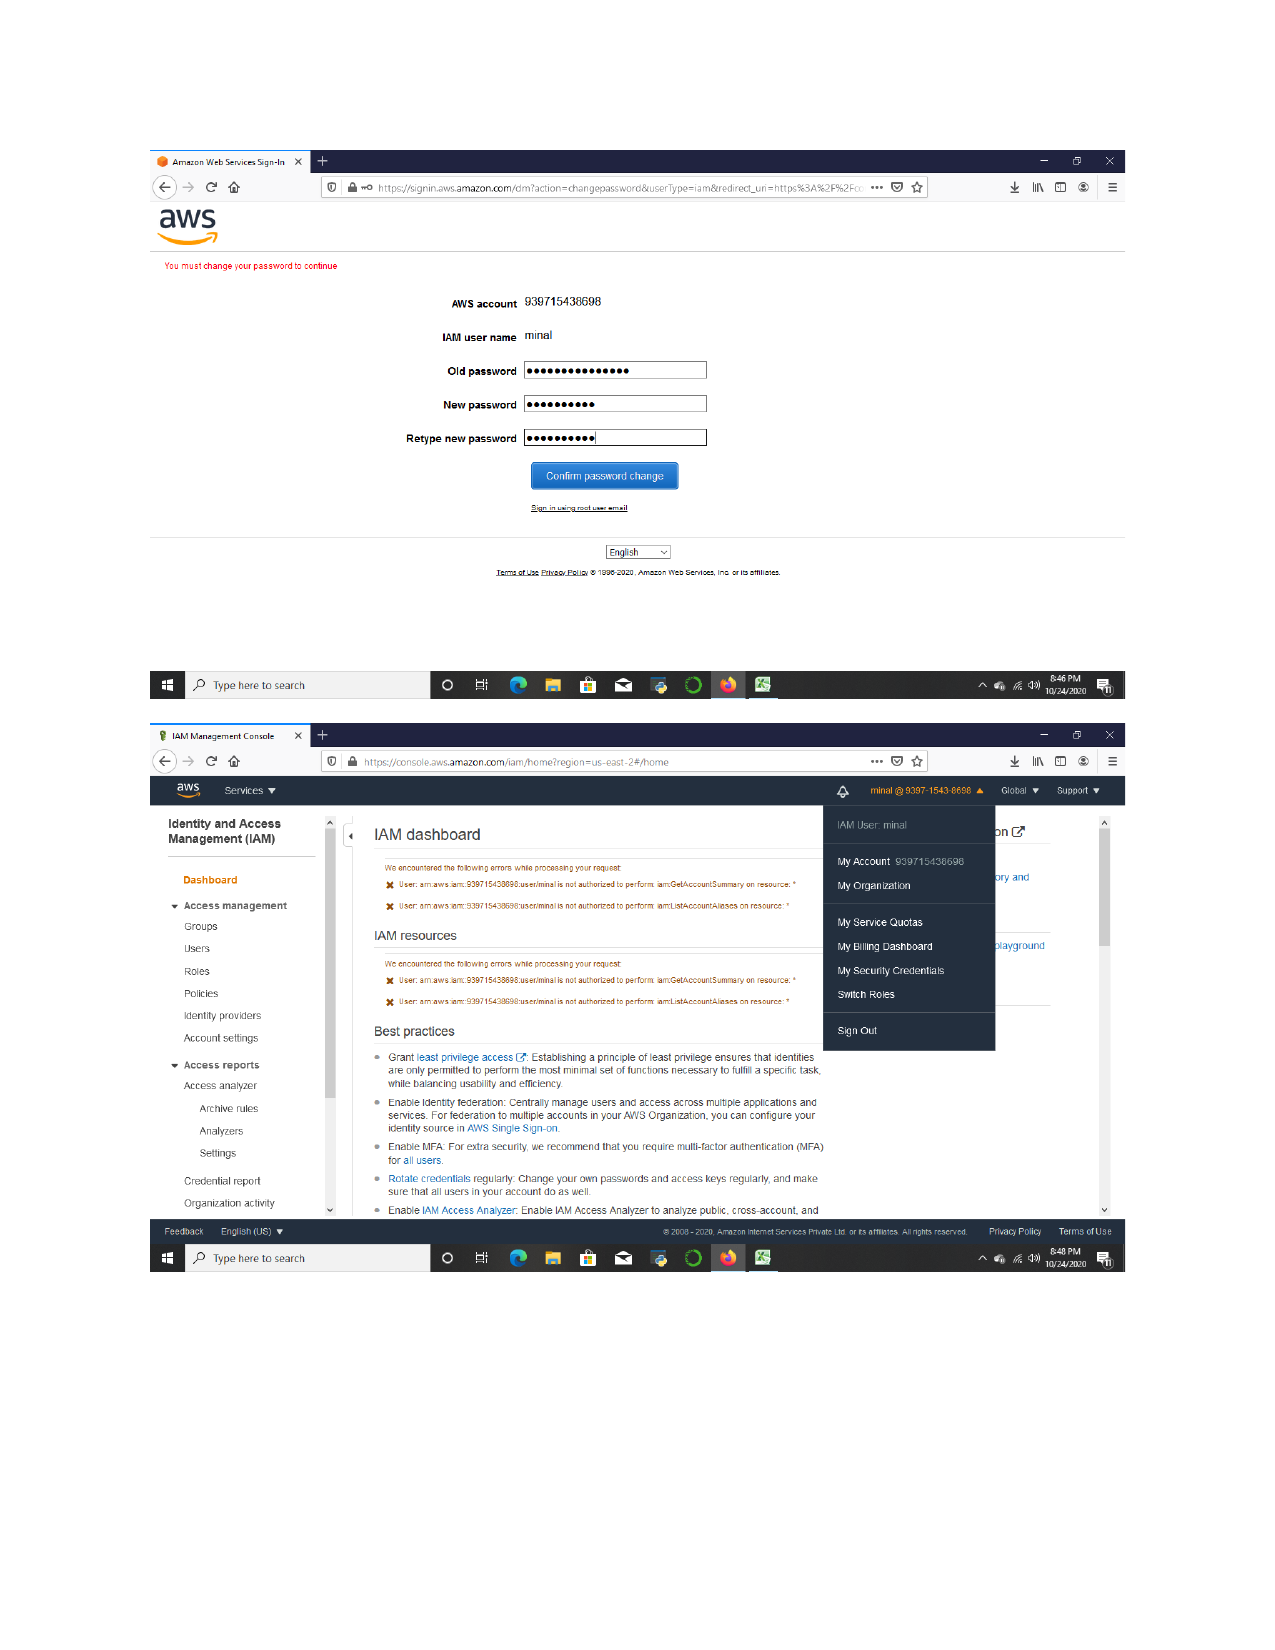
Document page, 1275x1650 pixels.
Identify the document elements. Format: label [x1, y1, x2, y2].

picture [150, 723, 1125, 1272]
picture [150, 150, 1125, 699]
